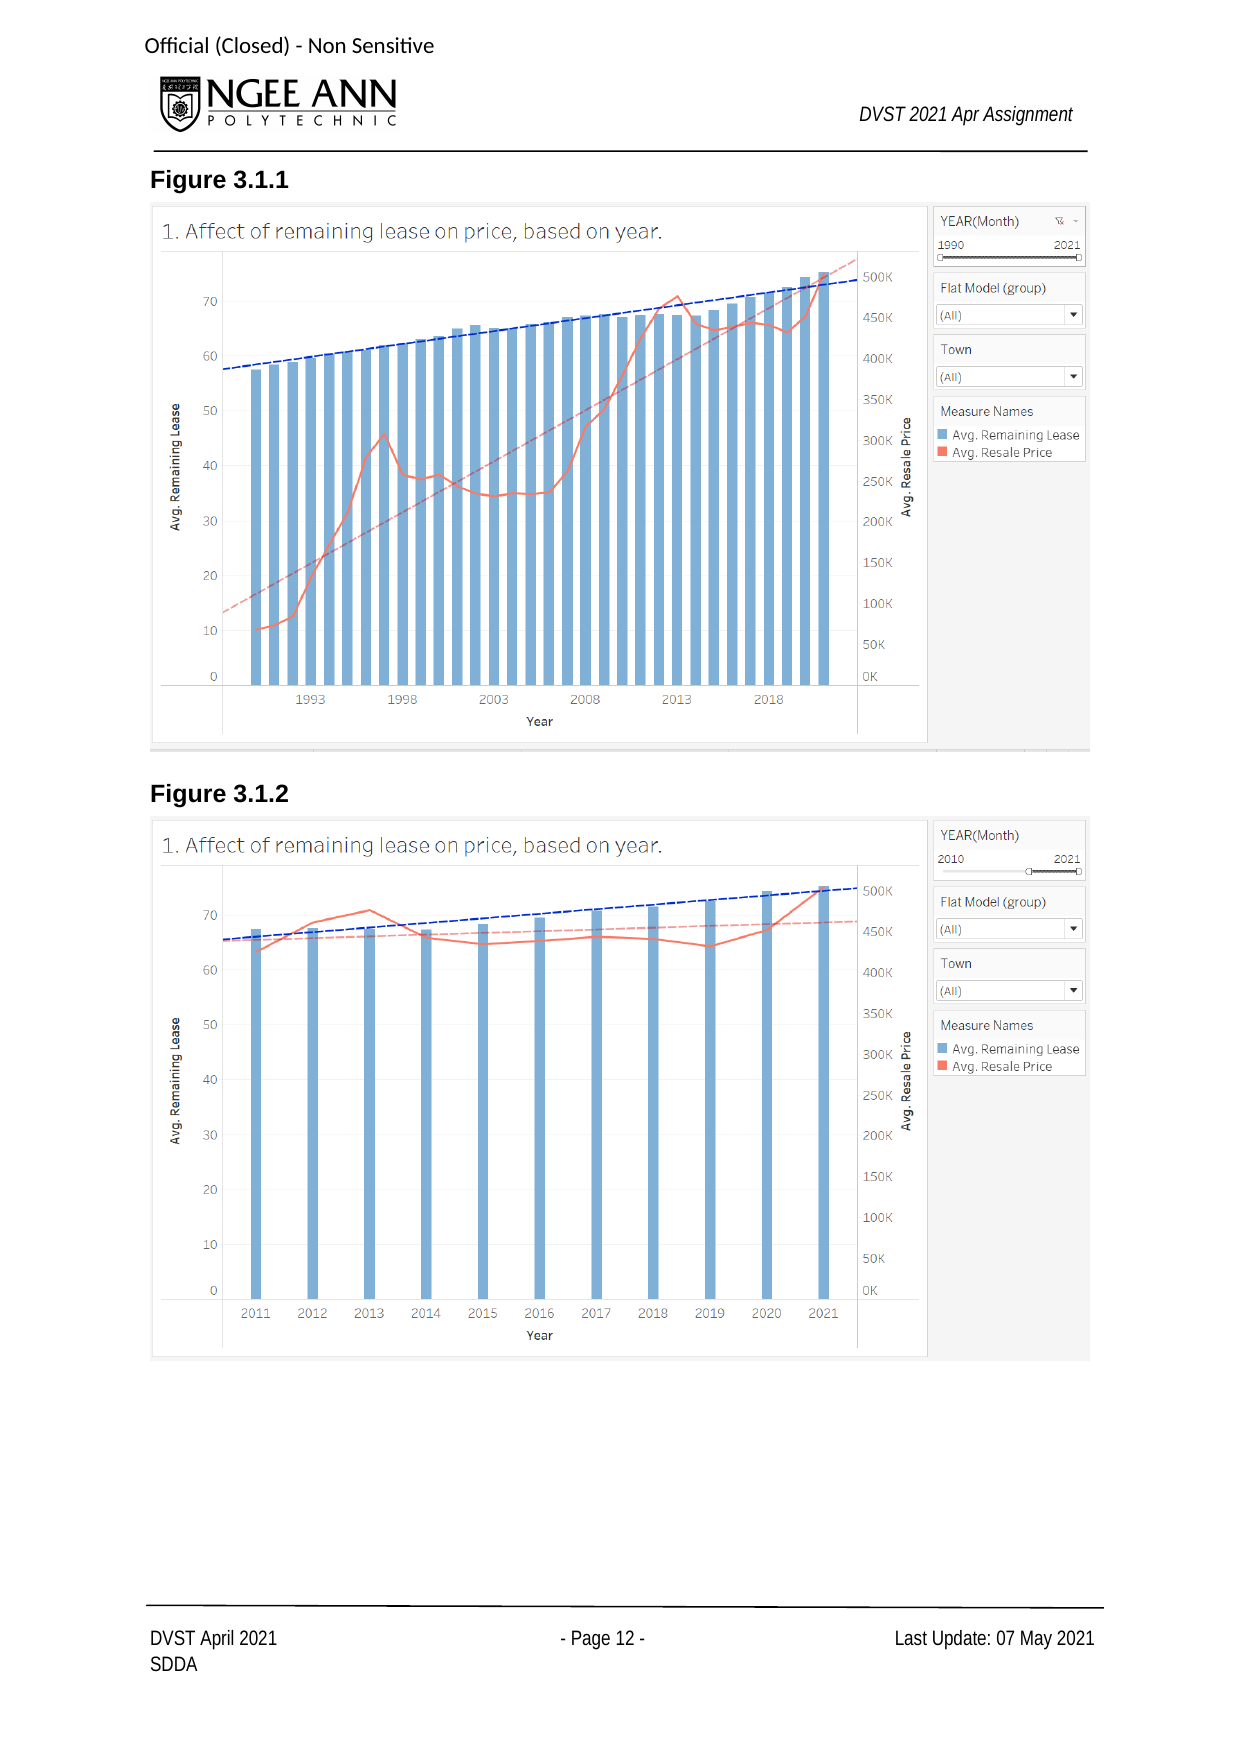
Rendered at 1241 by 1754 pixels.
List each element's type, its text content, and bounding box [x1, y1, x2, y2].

subtitle Figure 3.1.2 [150, 779, 1090, 808]
picture [150, 202, 1091, 752]
subtitle Figure 3.1.1 [150, 165, 1090, 194]
picture [150, 816, 1091, 1361]
picture [150, 75, 402, 134]
